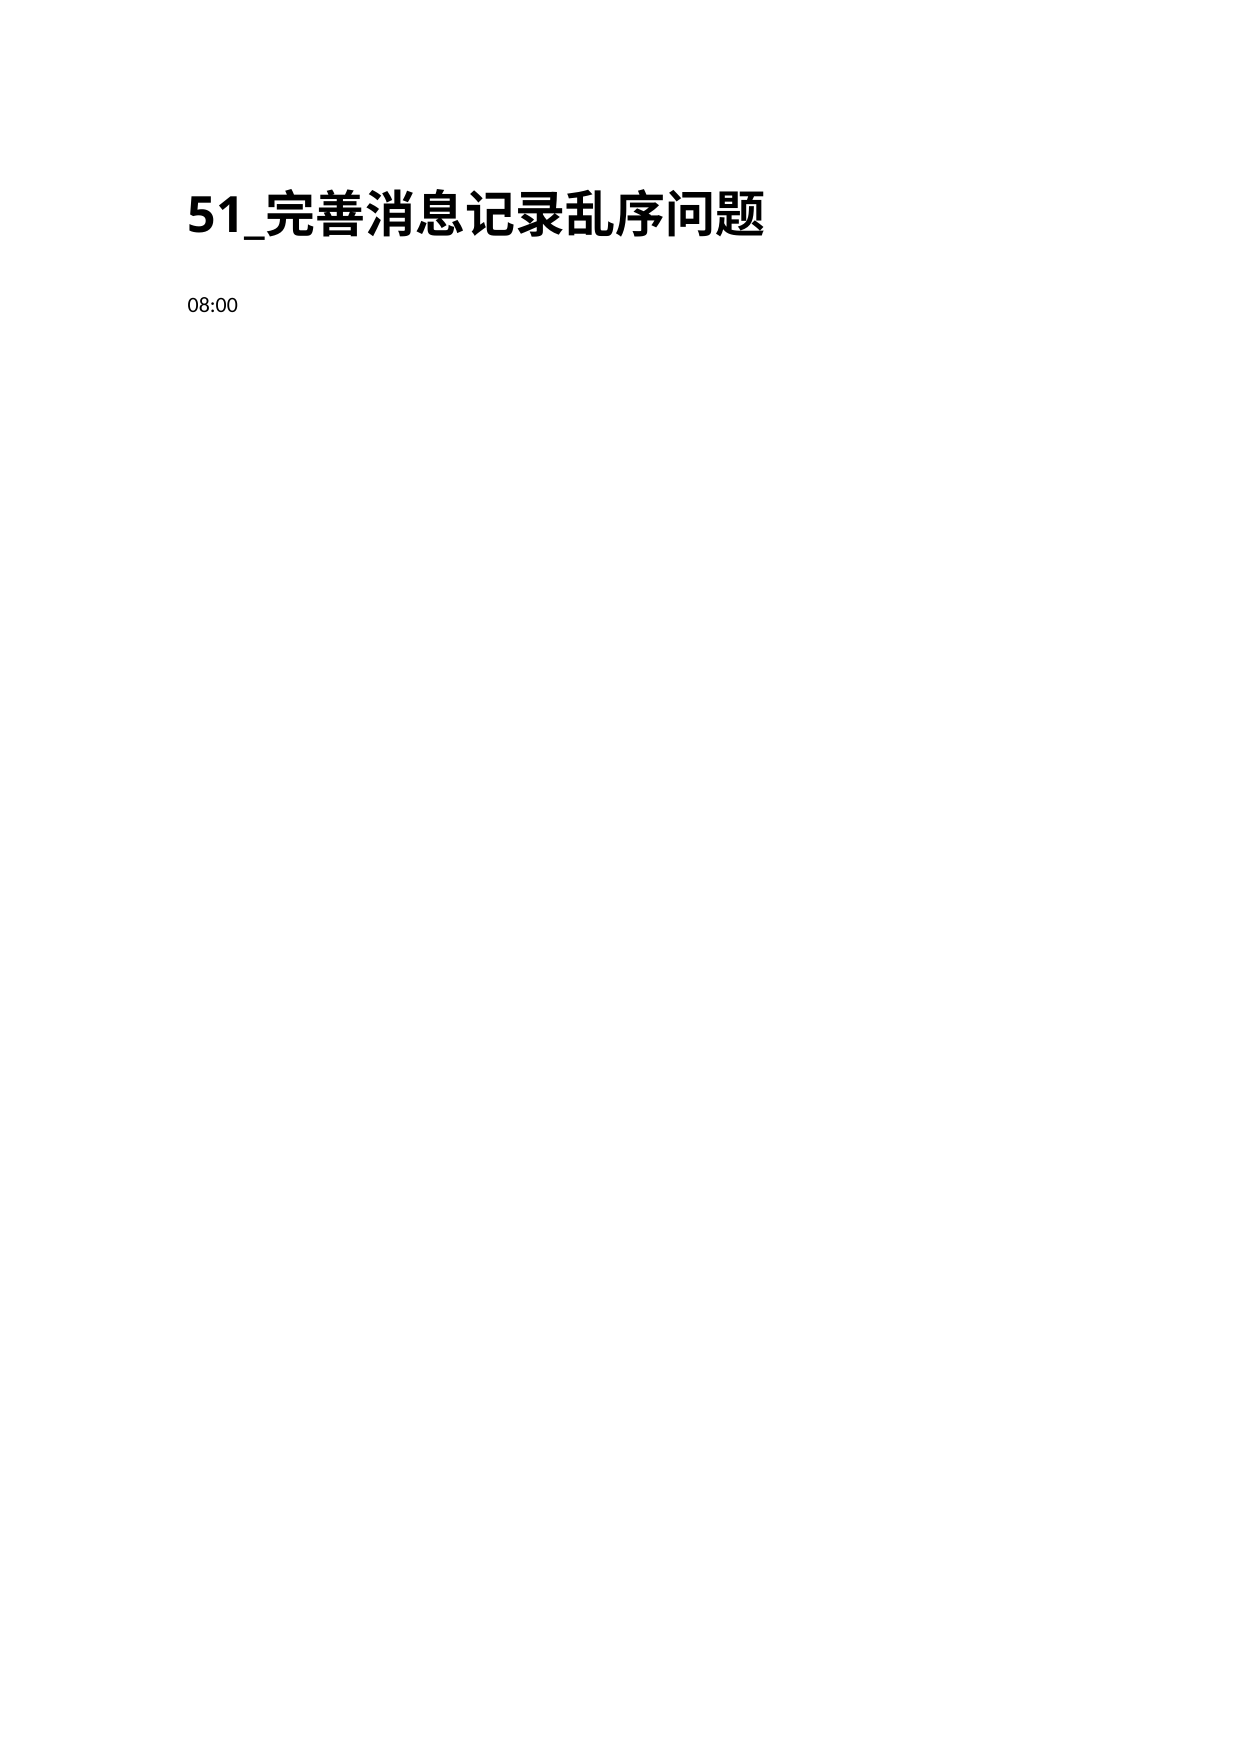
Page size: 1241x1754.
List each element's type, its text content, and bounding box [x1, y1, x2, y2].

subtitle 51_完善消息记录乱序问题 [187, 162, 1053, 259]
text 08:00 [187, 289, 1053, 321]
